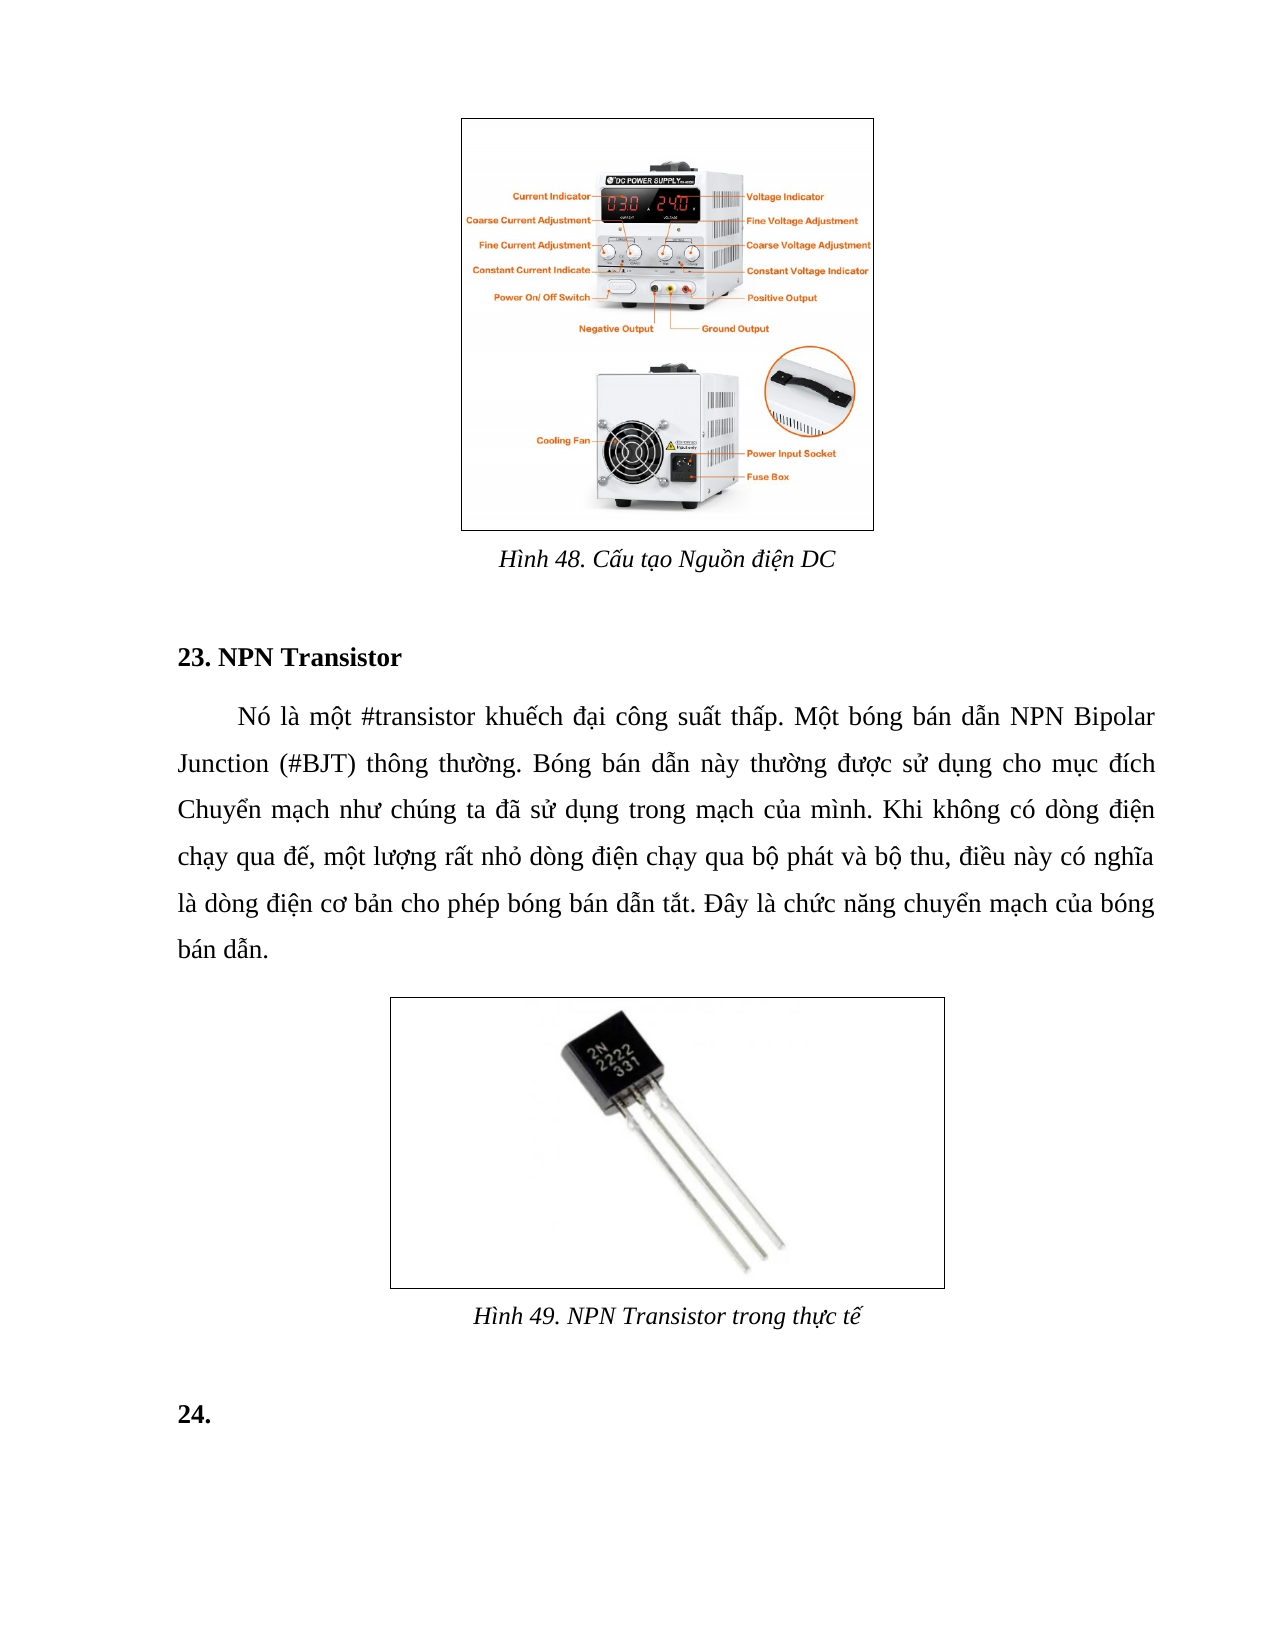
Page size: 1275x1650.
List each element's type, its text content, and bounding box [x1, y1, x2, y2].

subtitle 24. [177, 1398, 1157, 1430]
text Nó là một #transistor khuếch đại công suất thấp. Một bóng bán dẫn NPN Bipolar Junction (#BJT) thông thường. Bóng bán dẫn này thường được sử dụng cho mục đích Chuyển mạch như chúng ta đã sử dụng trong mạch của mình. Khi không có dòng điện chạy qua đế, một lượng rất nhỏ dòng điện chạy qua bộ phát và bộ thu, điều này có nghĩa là dòng điện cơ bản cho phép bóng bán dẫn tắt. Đây là chức năng chuyển mạch của bóng bán dẫn. [177, 700, 1157, 965]
subtitle 23. NPN Transistor [177, 641, 1157, 672]
picture [391, 998, 944, 1288]
picture [462, 119, 873, 530]
text Hình 48. Cấu tạo Nguồn điện DC [177, 544, 1157, 572]
text Hình 49. NPN Transistor trong thực tế [177, 1301, 1157, 1330]
